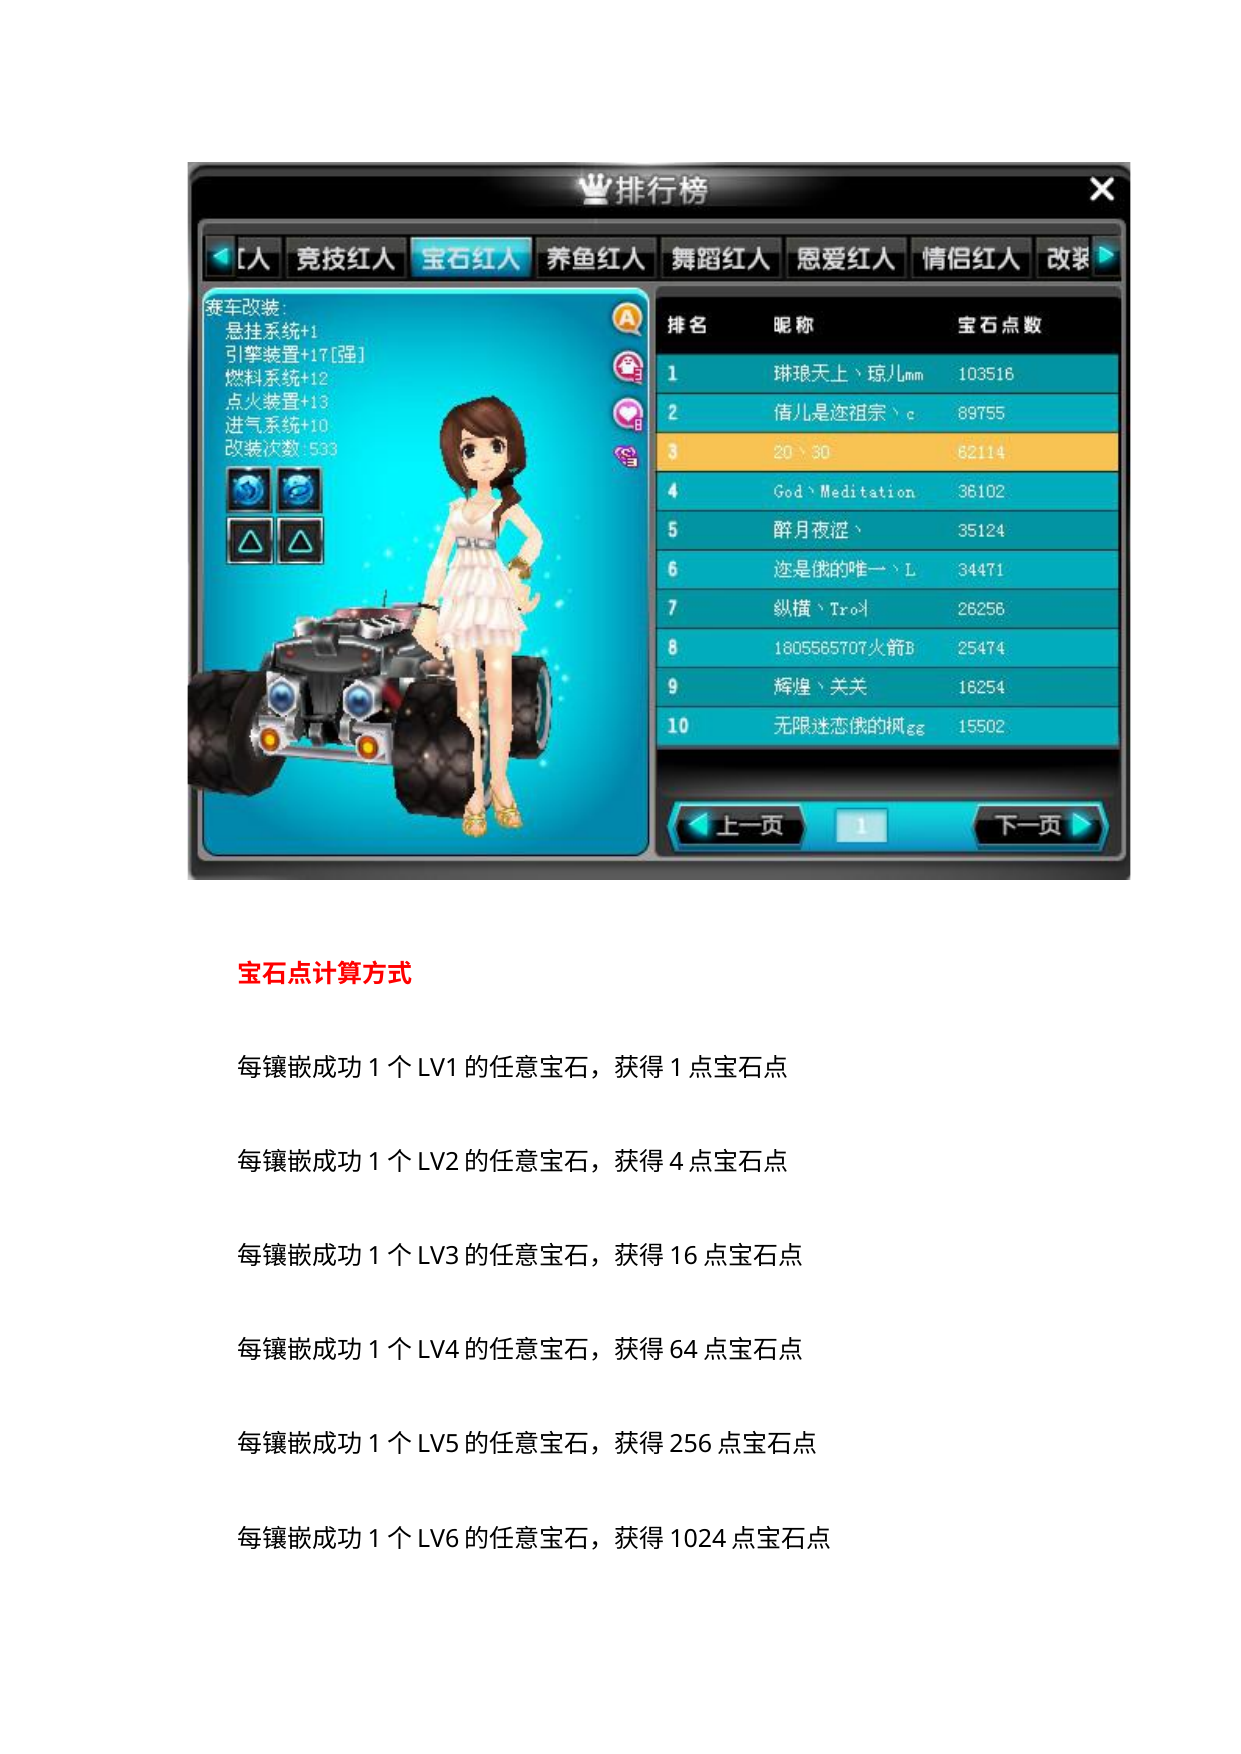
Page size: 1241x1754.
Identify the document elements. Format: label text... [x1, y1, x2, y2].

text 宝石点计算方式 [187, 939, 1053, 1004]
text 每镶嵌成功1个LV5的任意宝石，获得256点宝石点 [187, 1409, 1053, 1474]
text 每镶嵌成功1个LV3的任意宝石，获得16点宝石点 [187, 1221, 1053, 1286]
text 每镶嵌成功1个LV2的任意宝石，获得4点宝石点 [187, 1127, 1053, 1192]
text 每镶嵌成功1个LV1的任意宝石，获得1点宝石点 [187, 1033, 1053, 1098]
text 每镶嵌成功1个LV6的任意宝石，获得1024点宝石点 [187, 1504, 1053, 1569]
picture [187, 162, 1131, 880]
text 每镶嵌成功1个LV4的任意宝石，获得64点宝石点 [187, 1315, 1053, 1380]
